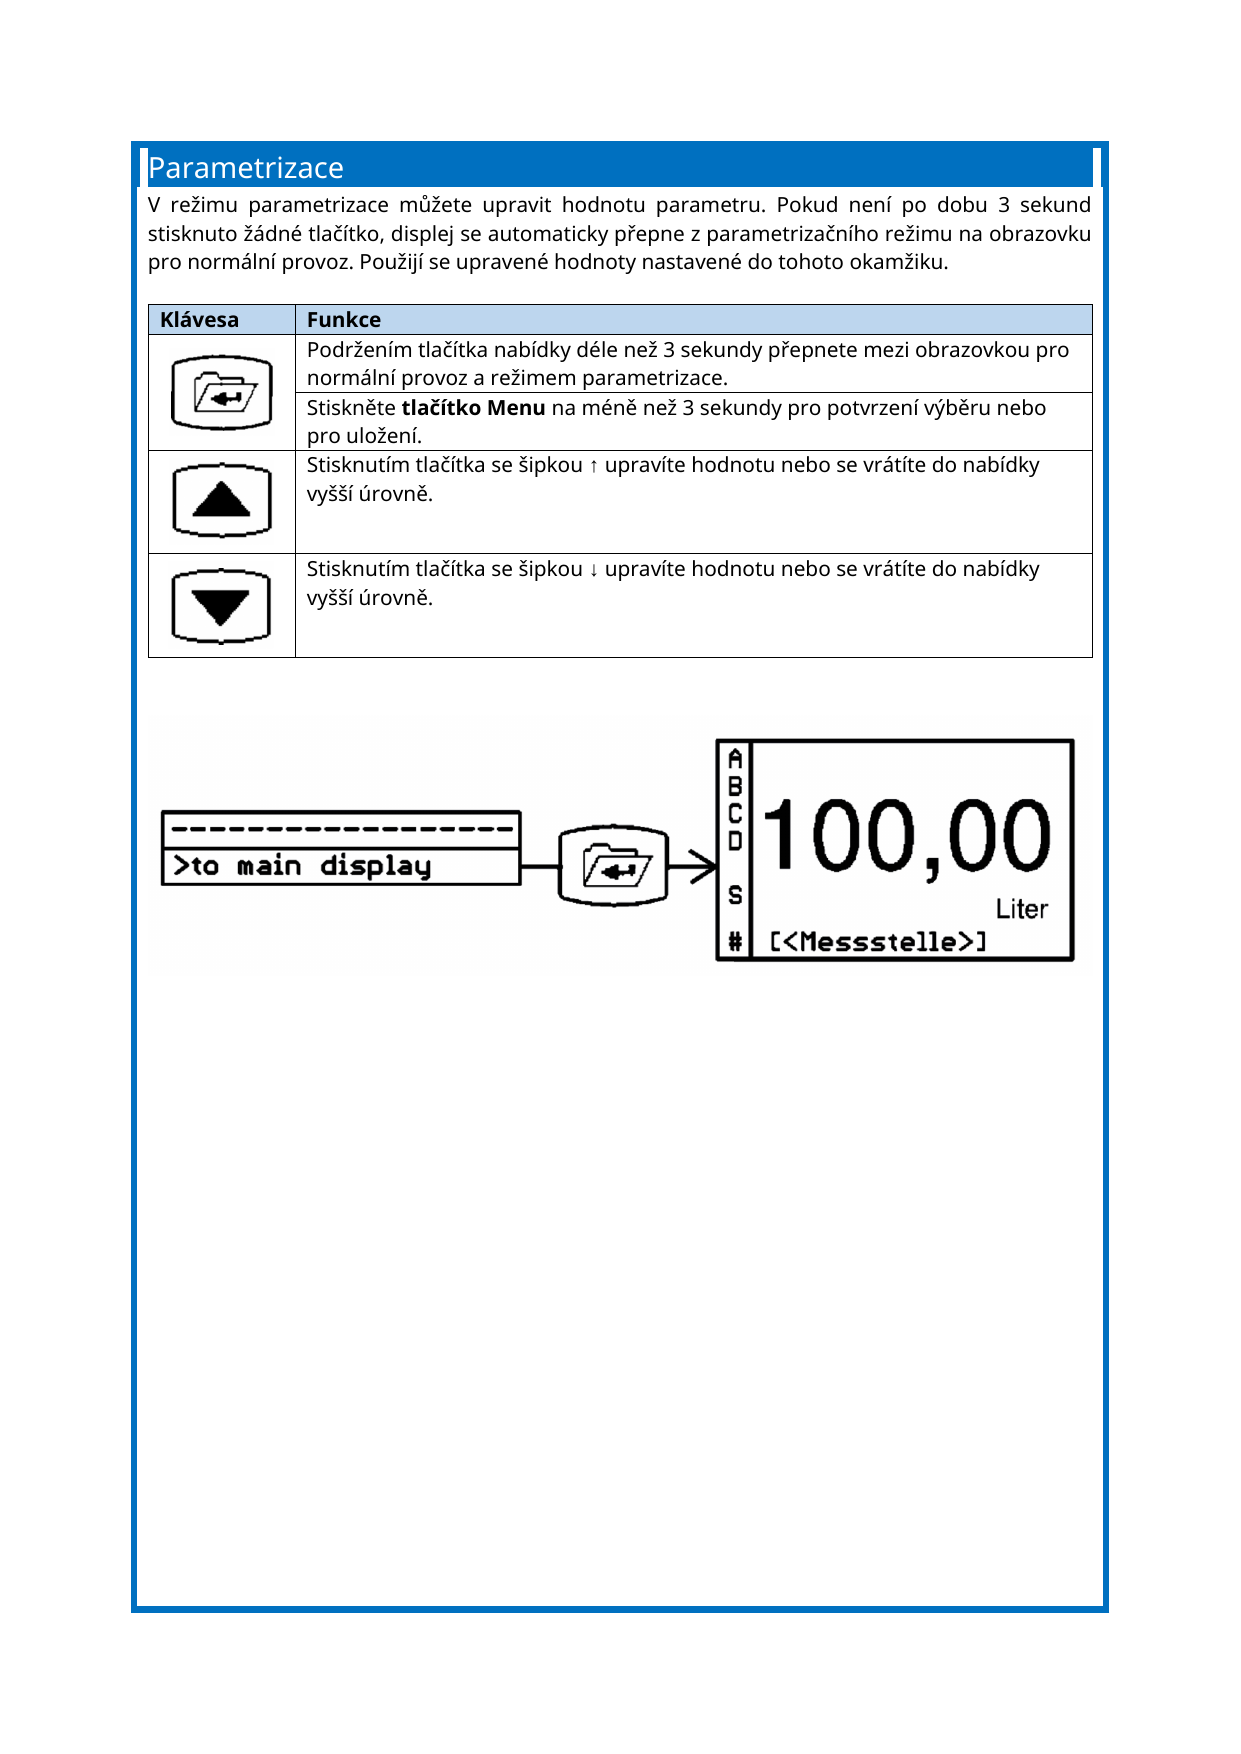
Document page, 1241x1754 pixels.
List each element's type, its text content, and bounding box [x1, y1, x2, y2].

text V režimu parametrizace můžete upravit hodnotu parametru. Pokud není po dobu 3 sekund stisknuto žádné tlačítko, displej se automaticky přepne z parametrizačního režimu na obrazovku pro normální provoz. Použijí se upravené hodnoty nastavené do tohoto okamžiku. [148, 190, 1093, 276]
table_cell [149, 451, 295, 553]
table_cell Stisknutím tlačítka se šipkou ↑ upravíte hodnotu nebo se vrátíte do nabídky vyšší úrovně. [296, 451, 1092, 553]
picture [168, 348, 276, 436]
table_header Klávesa [149, 305, 295, 334]
table_cell Podržením tlačítka nabídky déle než 3 sekundy přepnete mezi obrazovkou pro normální provoz a režimem parametrizace. [296, 335, 1092, 392]
picture [147, 715, 1093, 976]
picture [169, 458, 275, 545]
table_cell [149, 335, 295, 449]
text Parametrizace [148, 148, 1093, 187]
table_cell [149, 554, 295, 657]
table_cell Stisknutím tlačítka se šipkou ↓ upravíte hodnotu nebo se vrátíte do nabídky vyšší úrovně. [296, 554, 1092, 657]
table_cell Stiskněte tlačítko Menu na méně než 3 sekundy pro potvrzení výběru nebo pro uložení. [296, 393, 1092, 449]
picture [168, 561, 274, 649]
table_header Funkce [296, 305, 1092, 334]
